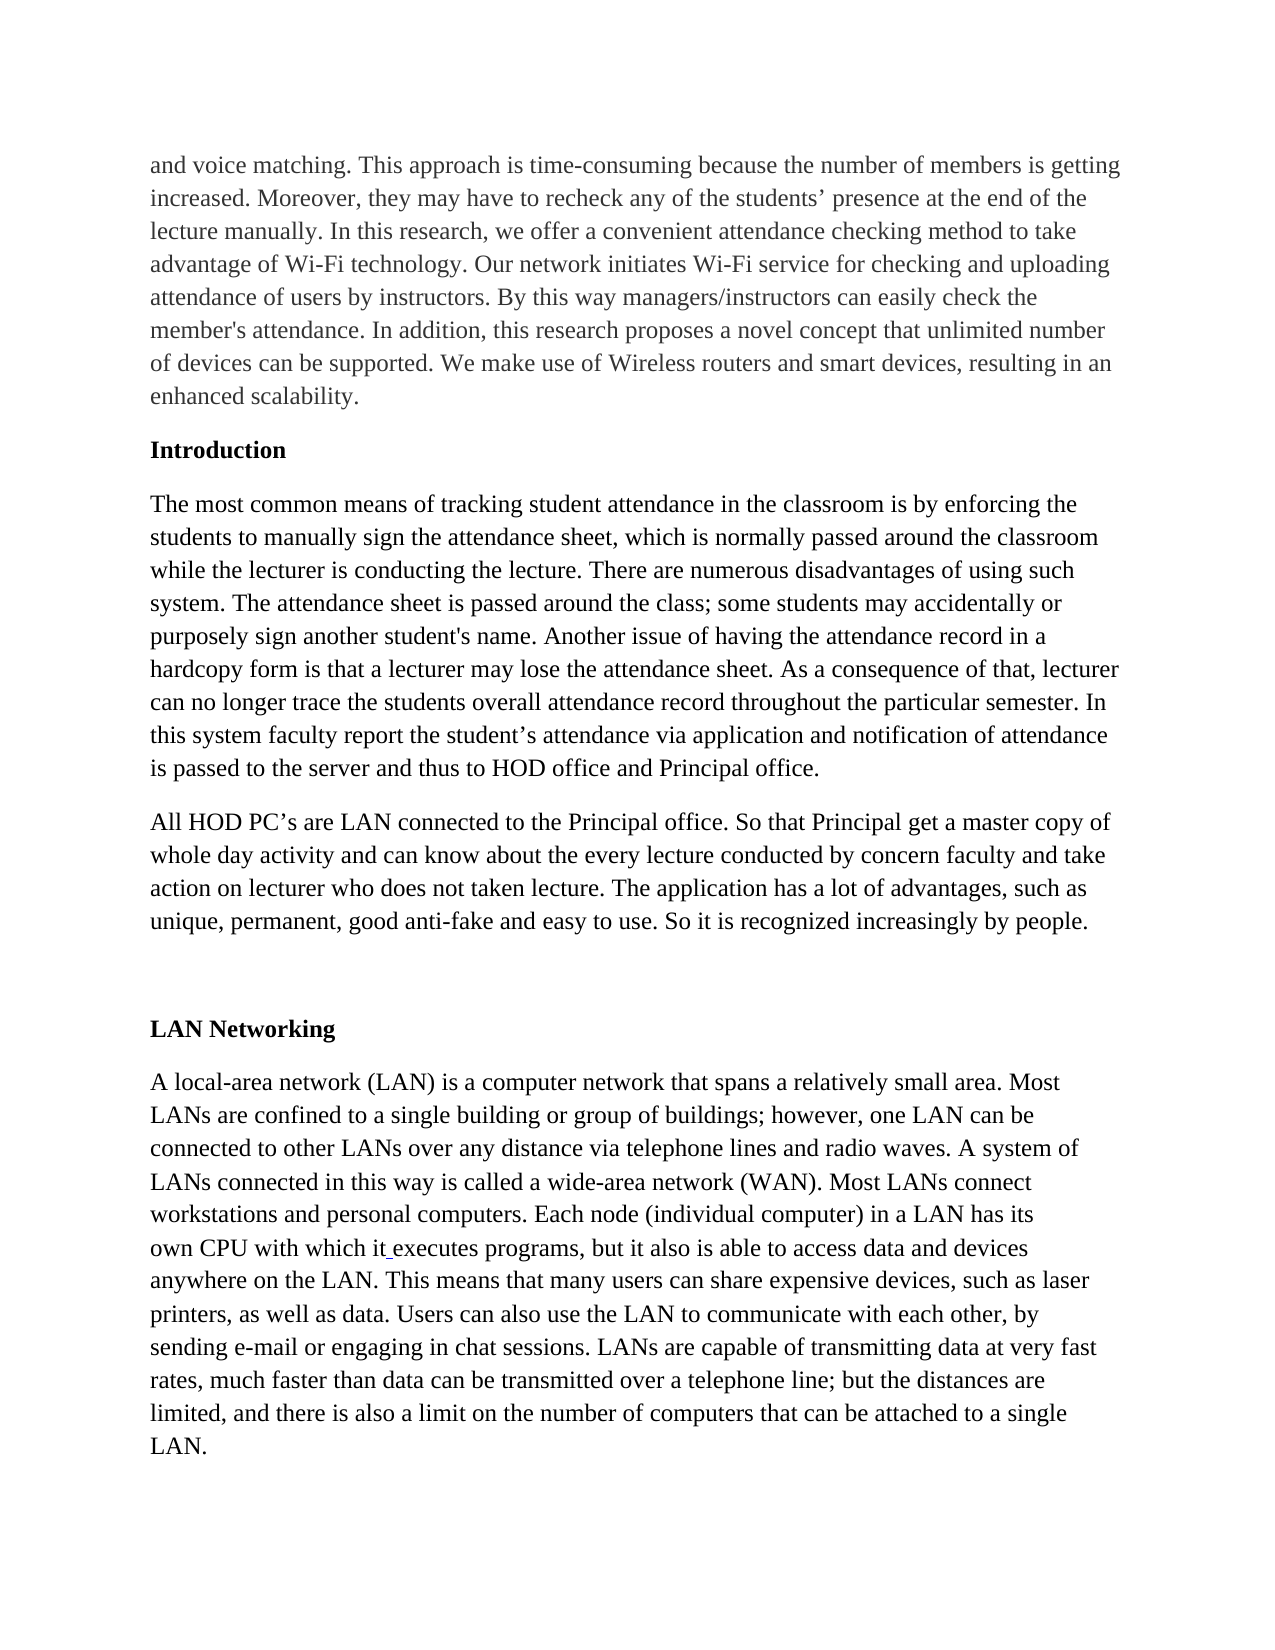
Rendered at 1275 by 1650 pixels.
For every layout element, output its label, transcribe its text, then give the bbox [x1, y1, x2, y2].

text A local-area network (LAN) is a computer network that spans a relatively small area. Most LANs are confined to a single building or group of buildings; however, one LAN can be connected to other LANs over any distance via telephone lines and radio waves. A system of LANs connected in this way is called a wide-area network (WAN). Most LANs connect workstations and personal computers. Each node (individual computer) in a LAN has its own CPU with which it executes programs, but it also is able to access data and devices anywhere on the LAN. This means that many users can share expensive devices, such as laser printers, as well as data. Users can also use the LAN to communicate with each other, by sending e-mail or engaging in chat sessions. LANs are capable of transmitting data at very fast rates, much faster than data can be transmitted over a telephone line; but the distances are limited, and there is also a limit on the number of computers that can be attached to a single LAN. [150, 1067, 1125, 1459]
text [150, 150, 1125, 410]
text The most common means of tracking student attendance in the classroom is by enforcing the students to manually sign the attendance sheet, which is normally passed around the classroom while the lecturer is conducting the lecture. There are numerous disadvantages of using such system. The attendance sheet is passed around the class; some students may accidentally or purposely sign another student's name. Another issue of having the attendance record in a hardcopy form is that a lecturer may lose the attendance sheet. As a consequence of that, lecturer can no longer trace the students overall attendance record throughout the particular semester. In this system faculty report the student’s attendance via application and notification of attendance is passed to the server and thus to HOD office and Principal office. [150, 489, 1125, 782]
text LAN Networking [150, 1014, 1125, 1042]
text Introduction [150, 435, 1125, 464]
text All HOD PC’s are LAN connected to the Principal office. So that Principal get a master copy of whole day activity and can know about the every lecture conducted by concern faculty and take action on lecturer who does not taken lecture. The application has a lot of advantages, such as unique, permanent, good anti-fake and easy to use. So it is recognized increasingly by people. [150, 807, 1125, 935]
